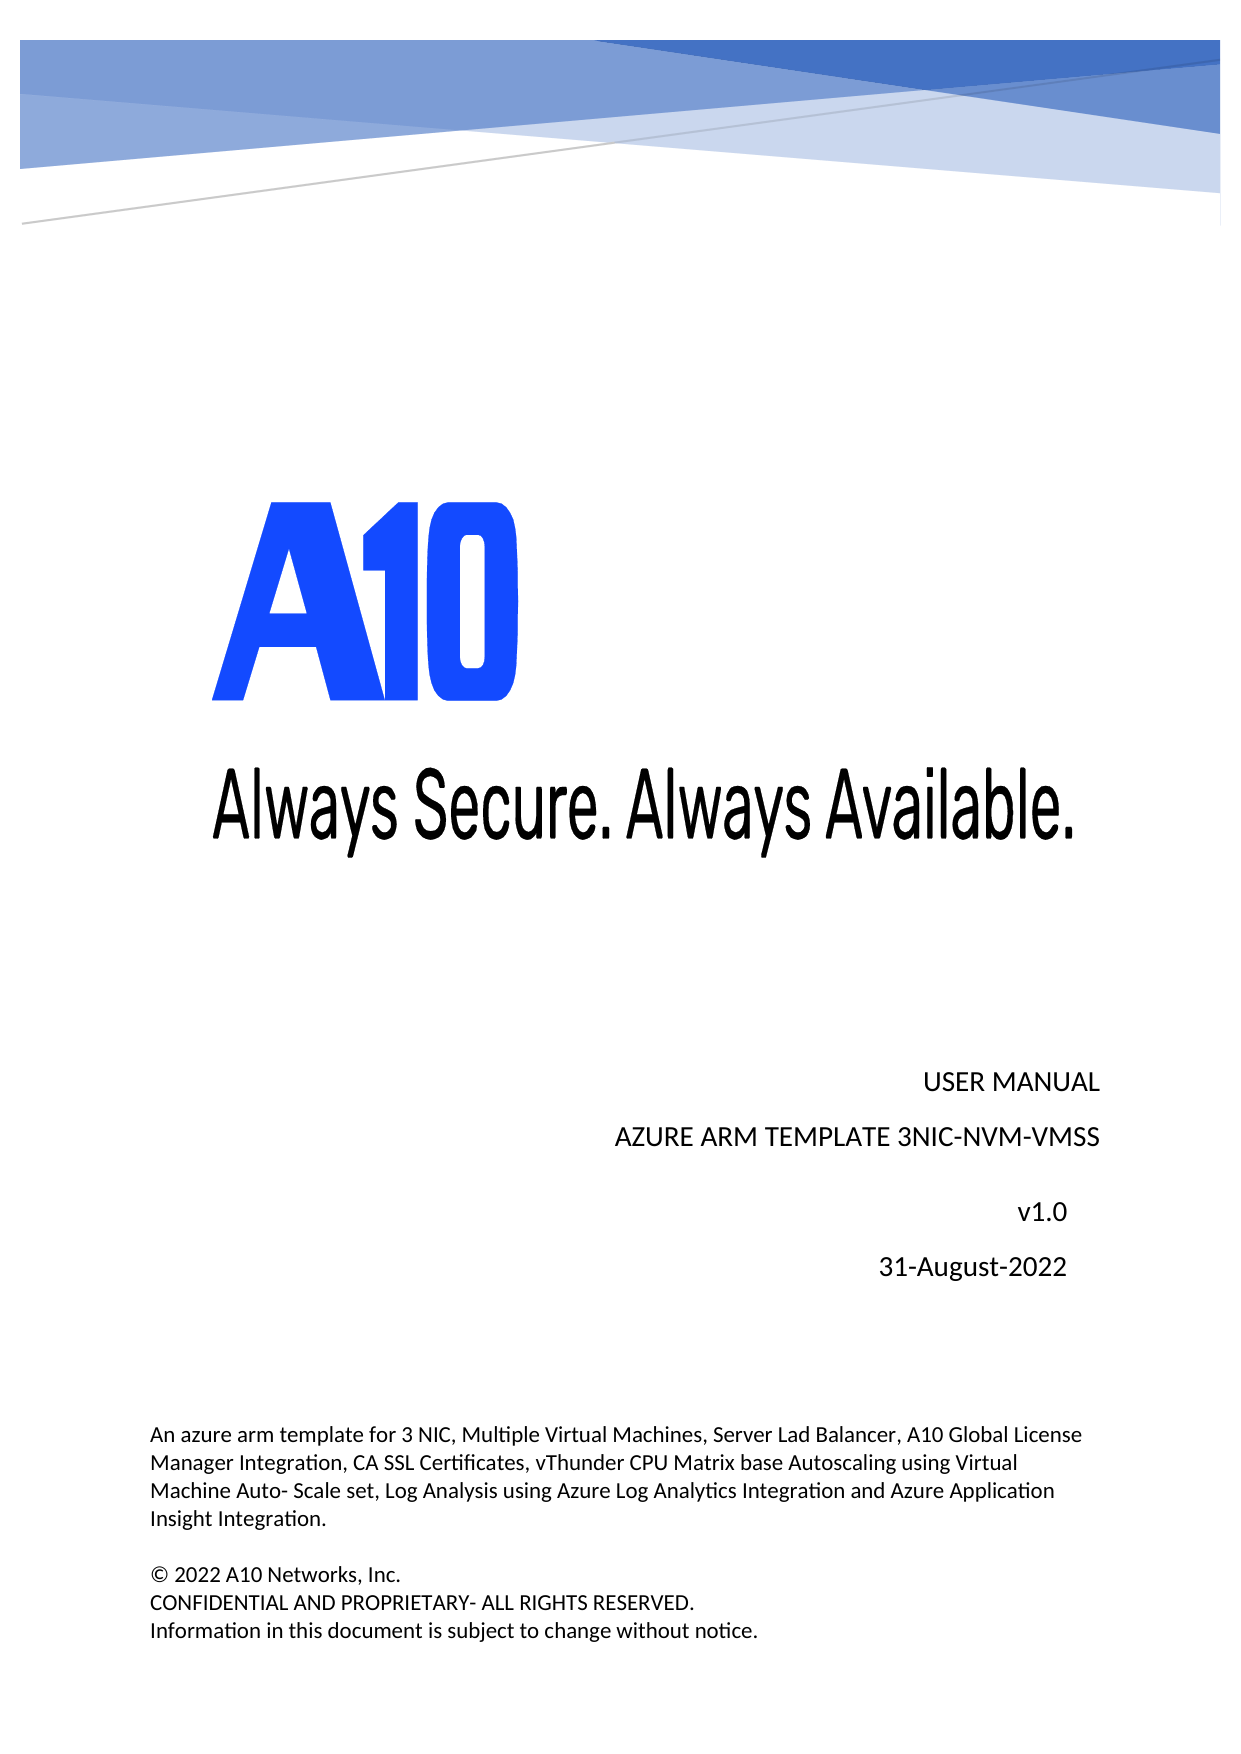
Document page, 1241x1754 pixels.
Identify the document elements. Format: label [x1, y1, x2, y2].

picture [20, 40, 1221, 240]
